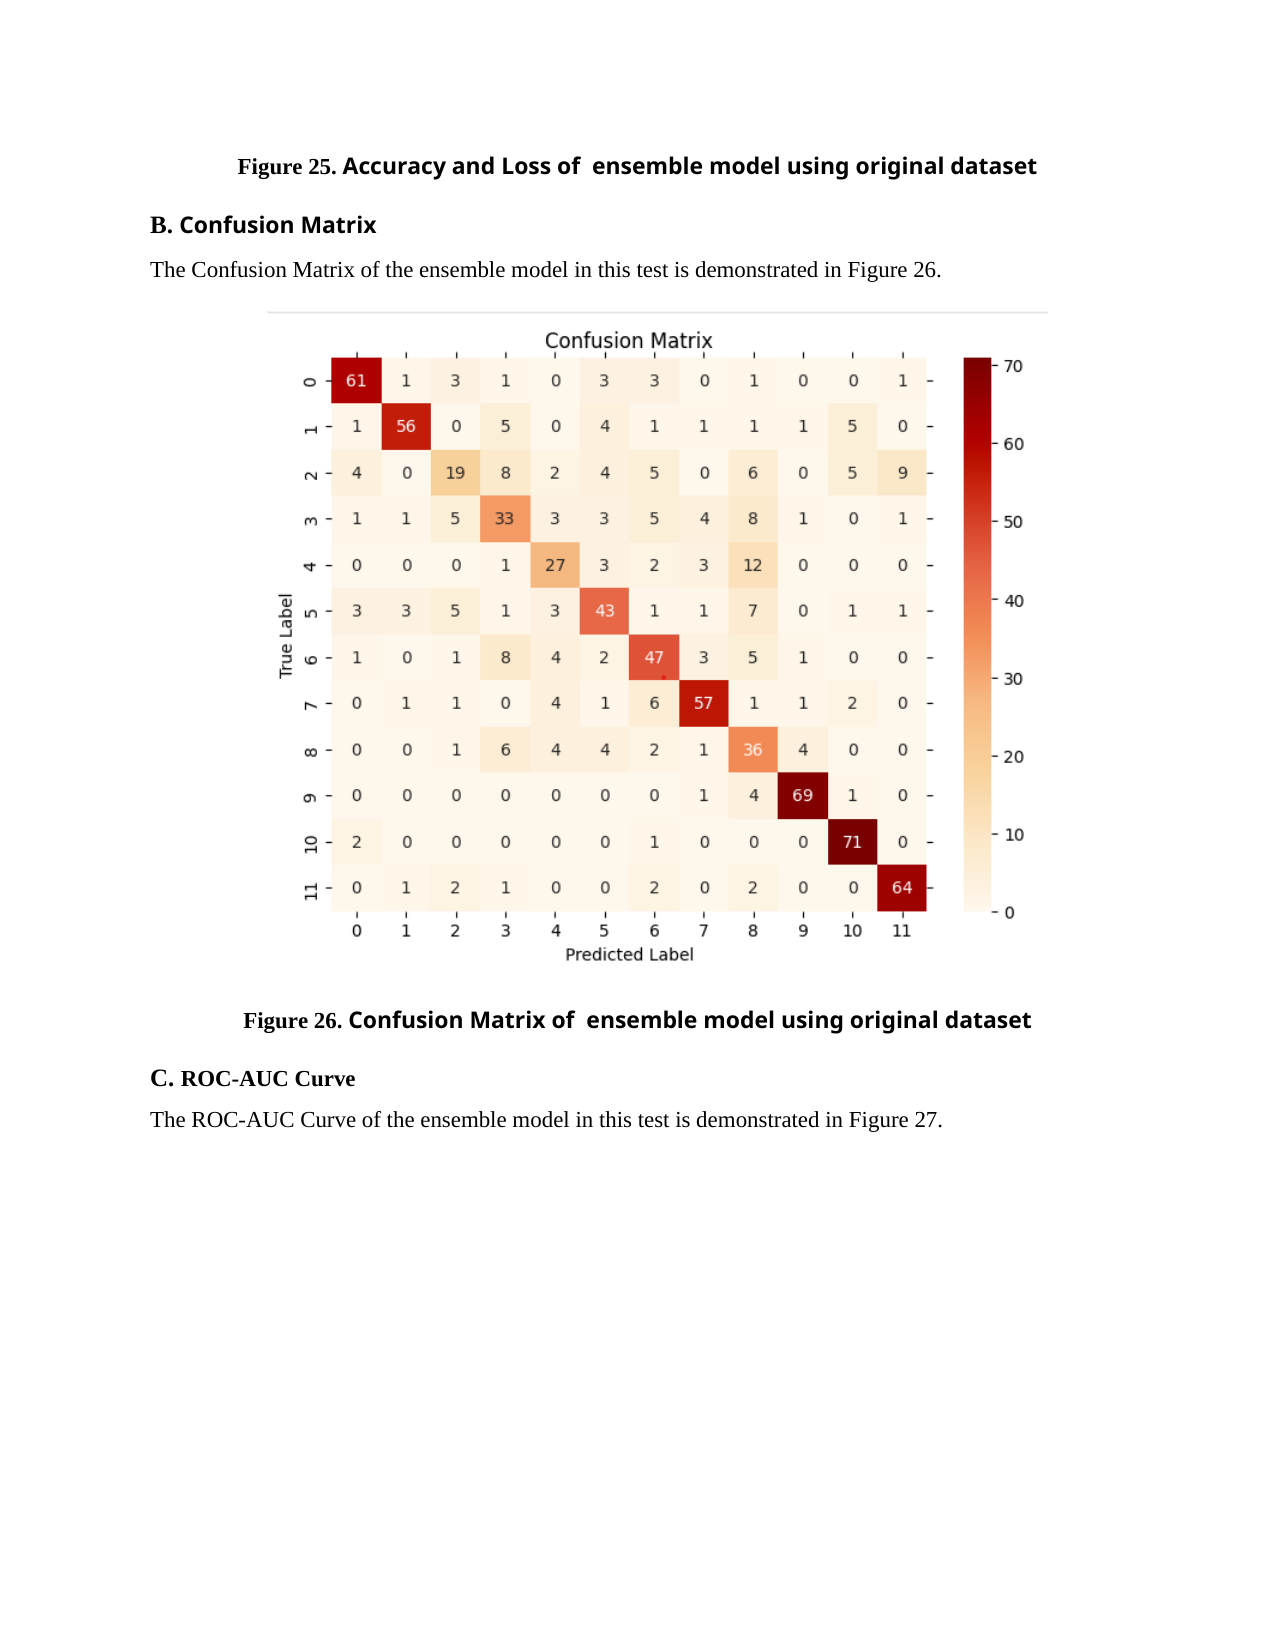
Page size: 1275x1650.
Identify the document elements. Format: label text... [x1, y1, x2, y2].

text The Confusion Matrix of the ensemble model in this test is demonstrated in Figure 26. [150, 256, 1125, 282]
text Figure 26. Confusion Matrix of ensemble model using original dataset [150, 1004, 1125, 1035]
text Figure 25. Accuracy and Loss of ensemble model using original dataset [150, 150, 1125, 181]
subtitle C. ROC-AUC Curve [150, 1063, 1125, 1091]
subtitle B. Confusion Matrix [150, 209, 1125, 240]
text The ROC-AUC Curve of the ensemble model in this test is demonstrated in Figure 27. [150, 1106, 1125, 1132]
picture [239, 311, 1048, 981]
